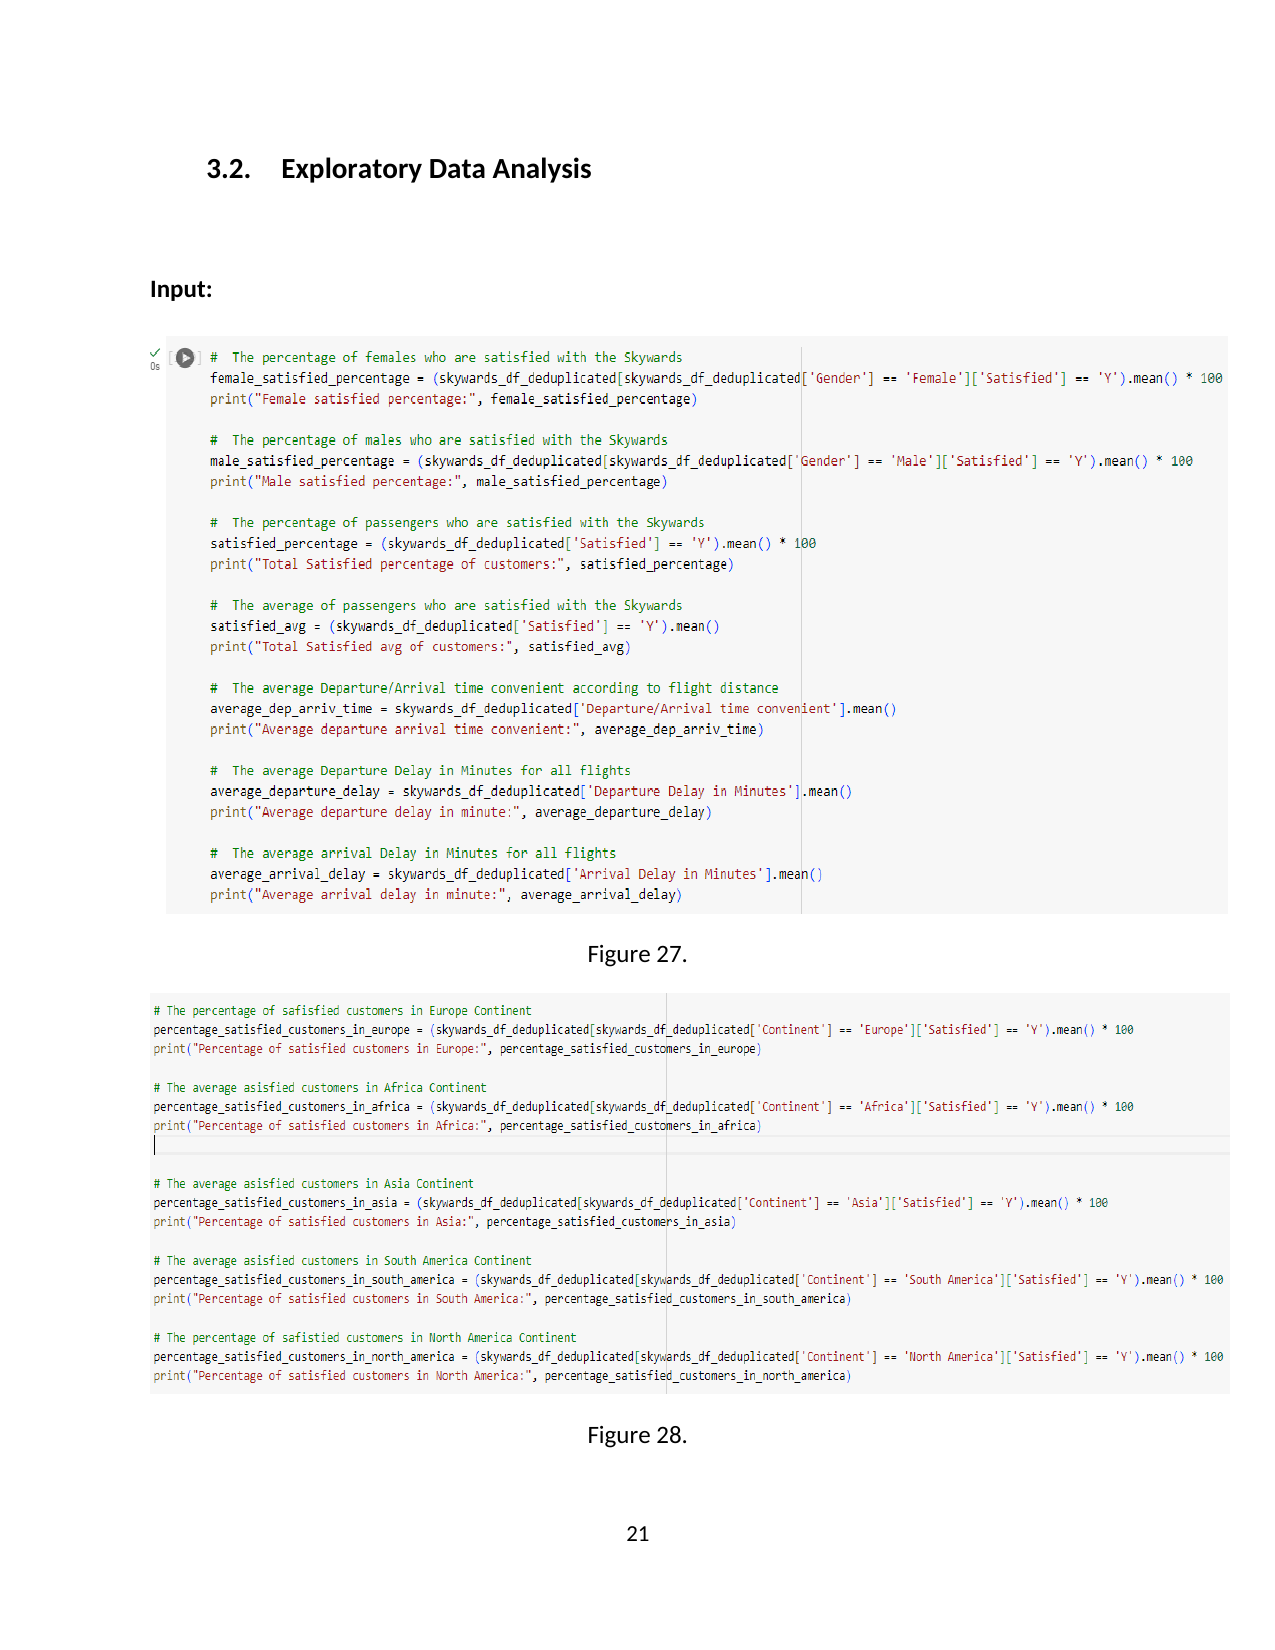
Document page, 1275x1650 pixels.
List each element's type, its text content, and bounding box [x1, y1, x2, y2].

text Figure 27. [150, 938, 1125, 969]
picture [150, 329, 1228, 914]
text Input: [150, 273, 1125, 304]
text Figure 28. [150, 1419, 1125, 1449]
list Exploratory Data Analysis [206, 150, 1125, 186]
picture [150, 993, 1230, 1394]
